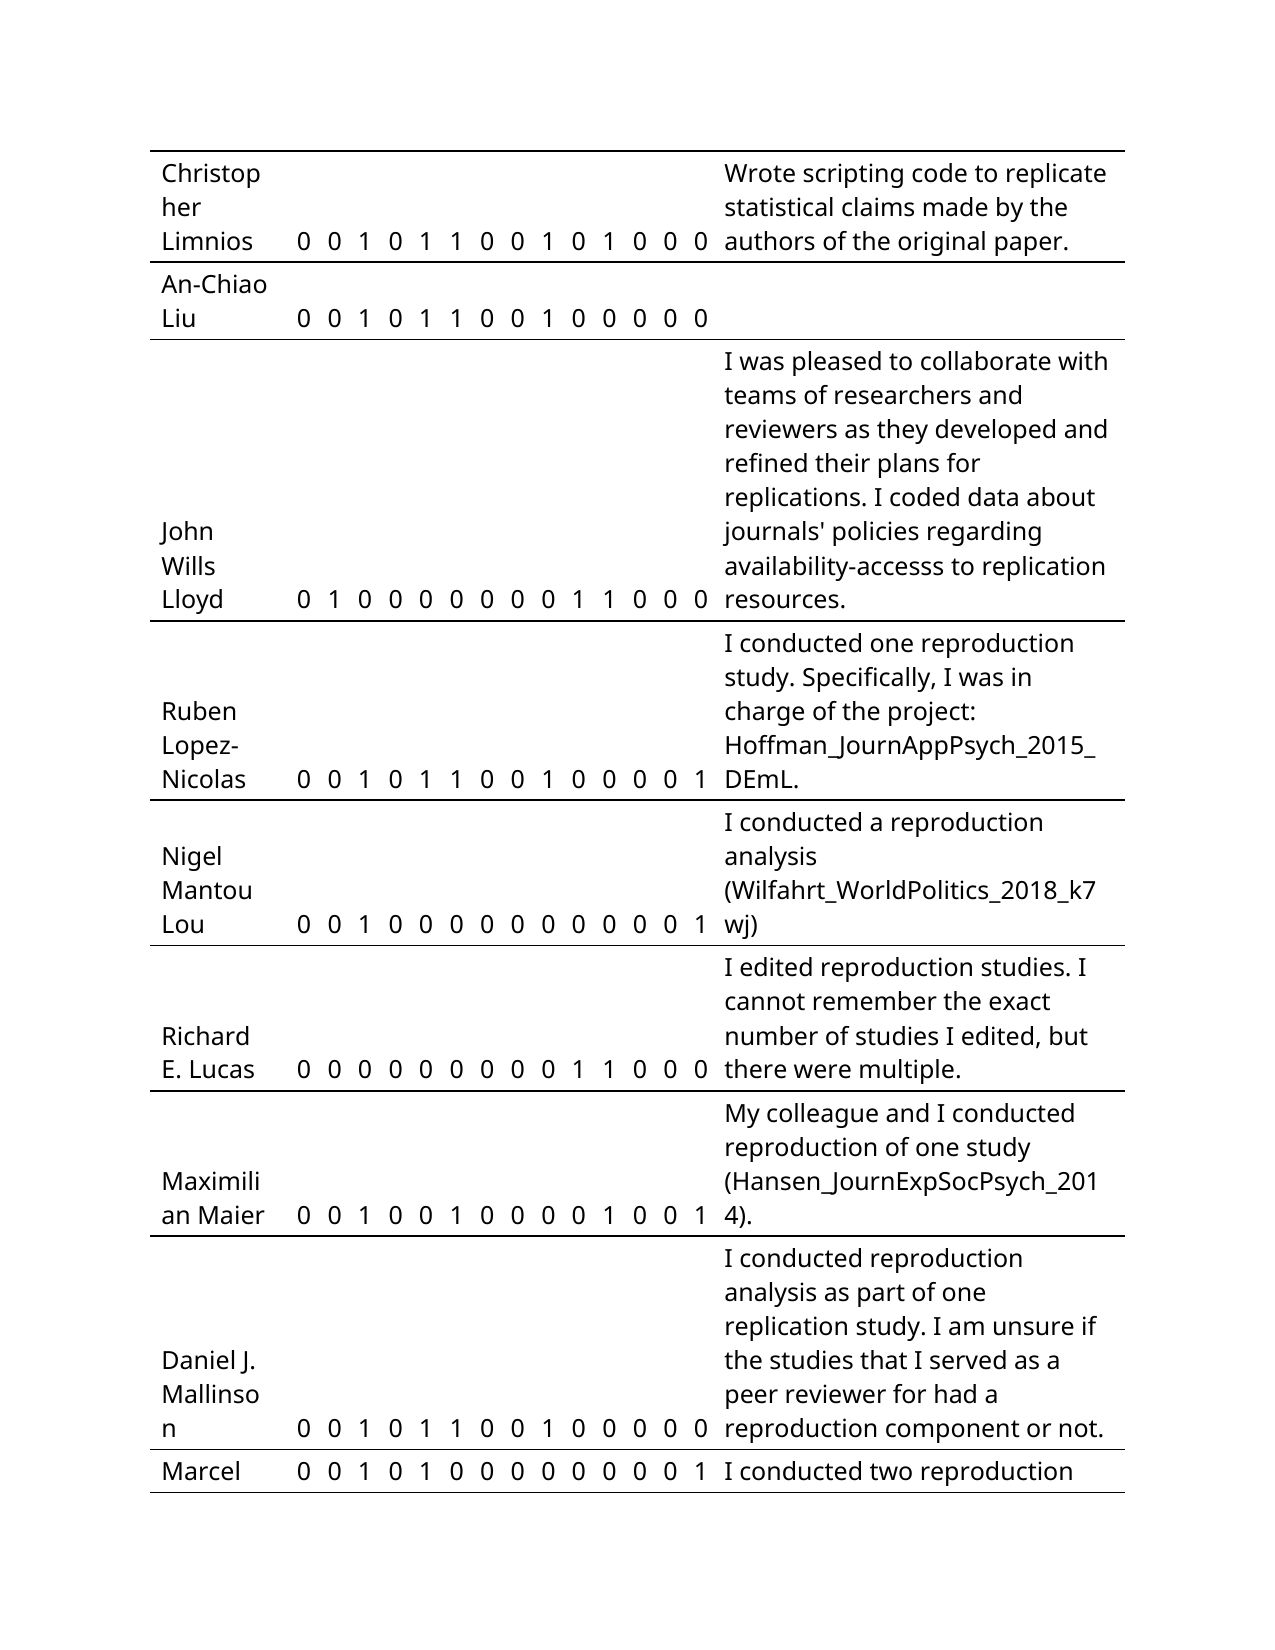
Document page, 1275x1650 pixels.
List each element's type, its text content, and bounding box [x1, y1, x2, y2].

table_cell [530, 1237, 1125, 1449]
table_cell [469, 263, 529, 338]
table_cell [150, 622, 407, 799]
table_cell 0 [652, 152, 682, 261]
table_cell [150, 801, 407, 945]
table_cell An-Chiao Liu [150, 263, 285, 338]
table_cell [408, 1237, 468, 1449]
table_cell 1 [591, 152, 621, 261]
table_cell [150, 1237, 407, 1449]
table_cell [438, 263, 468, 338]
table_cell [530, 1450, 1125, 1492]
table_cell 1 [438, 152, 468, 261]
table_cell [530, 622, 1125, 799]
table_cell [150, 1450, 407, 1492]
table_cell 0 [621, 152, 652, 261]
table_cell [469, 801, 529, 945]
table_cell 1 [408, 263, 438, 338]
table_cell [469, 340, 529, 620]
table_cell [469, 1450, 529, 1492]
table_cell 1 [346, 263, 377, 338]
table_cell Christopher Limnios [150, 152, 285, 261]
table_cell 0 [377, 263, 407, 338]
table_cell 0 [285, 152, 316, 261]
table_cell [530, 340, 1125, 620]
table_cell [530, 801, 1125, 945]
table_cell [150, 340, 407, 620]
table_cell 1 [346, 152, 377, 261]
table_cell 0 [560, 152, 591, 261]
table_cell 0 [316, 152, 346, 261]
table_cell 0 [285, 263, 316, 338]
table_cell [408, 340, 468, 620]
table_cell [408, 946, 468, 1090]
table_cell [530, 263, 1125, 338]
table_cell 0 [316, 263, 346, 338]
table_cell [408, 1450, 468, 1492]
table_cell 1 [530, 152, 560, 261]
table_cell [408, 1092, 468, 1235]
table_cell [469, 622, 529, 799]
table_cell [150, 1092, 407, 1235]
table_cell 1 [408, 152, 438, 261]
table_cell 0 [682, 152, 713, 261]
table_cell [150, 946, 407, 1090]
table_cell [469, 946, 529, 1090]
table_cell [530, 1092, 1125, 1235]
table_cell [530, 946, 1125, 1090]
table_cell 0 [377, 152, 407, 261]
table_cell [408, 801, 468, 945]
table_cell 0 [469, 152, 499, 261]
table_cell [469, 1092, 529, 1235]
table_cell Wrote scripting code to replicate statistical claims made by the authors of the original paper. [713, 152, 1125, 261]
table_cell 0 [499, 152, 529, 261]
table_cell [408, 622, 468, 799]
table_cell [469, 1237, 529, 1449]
